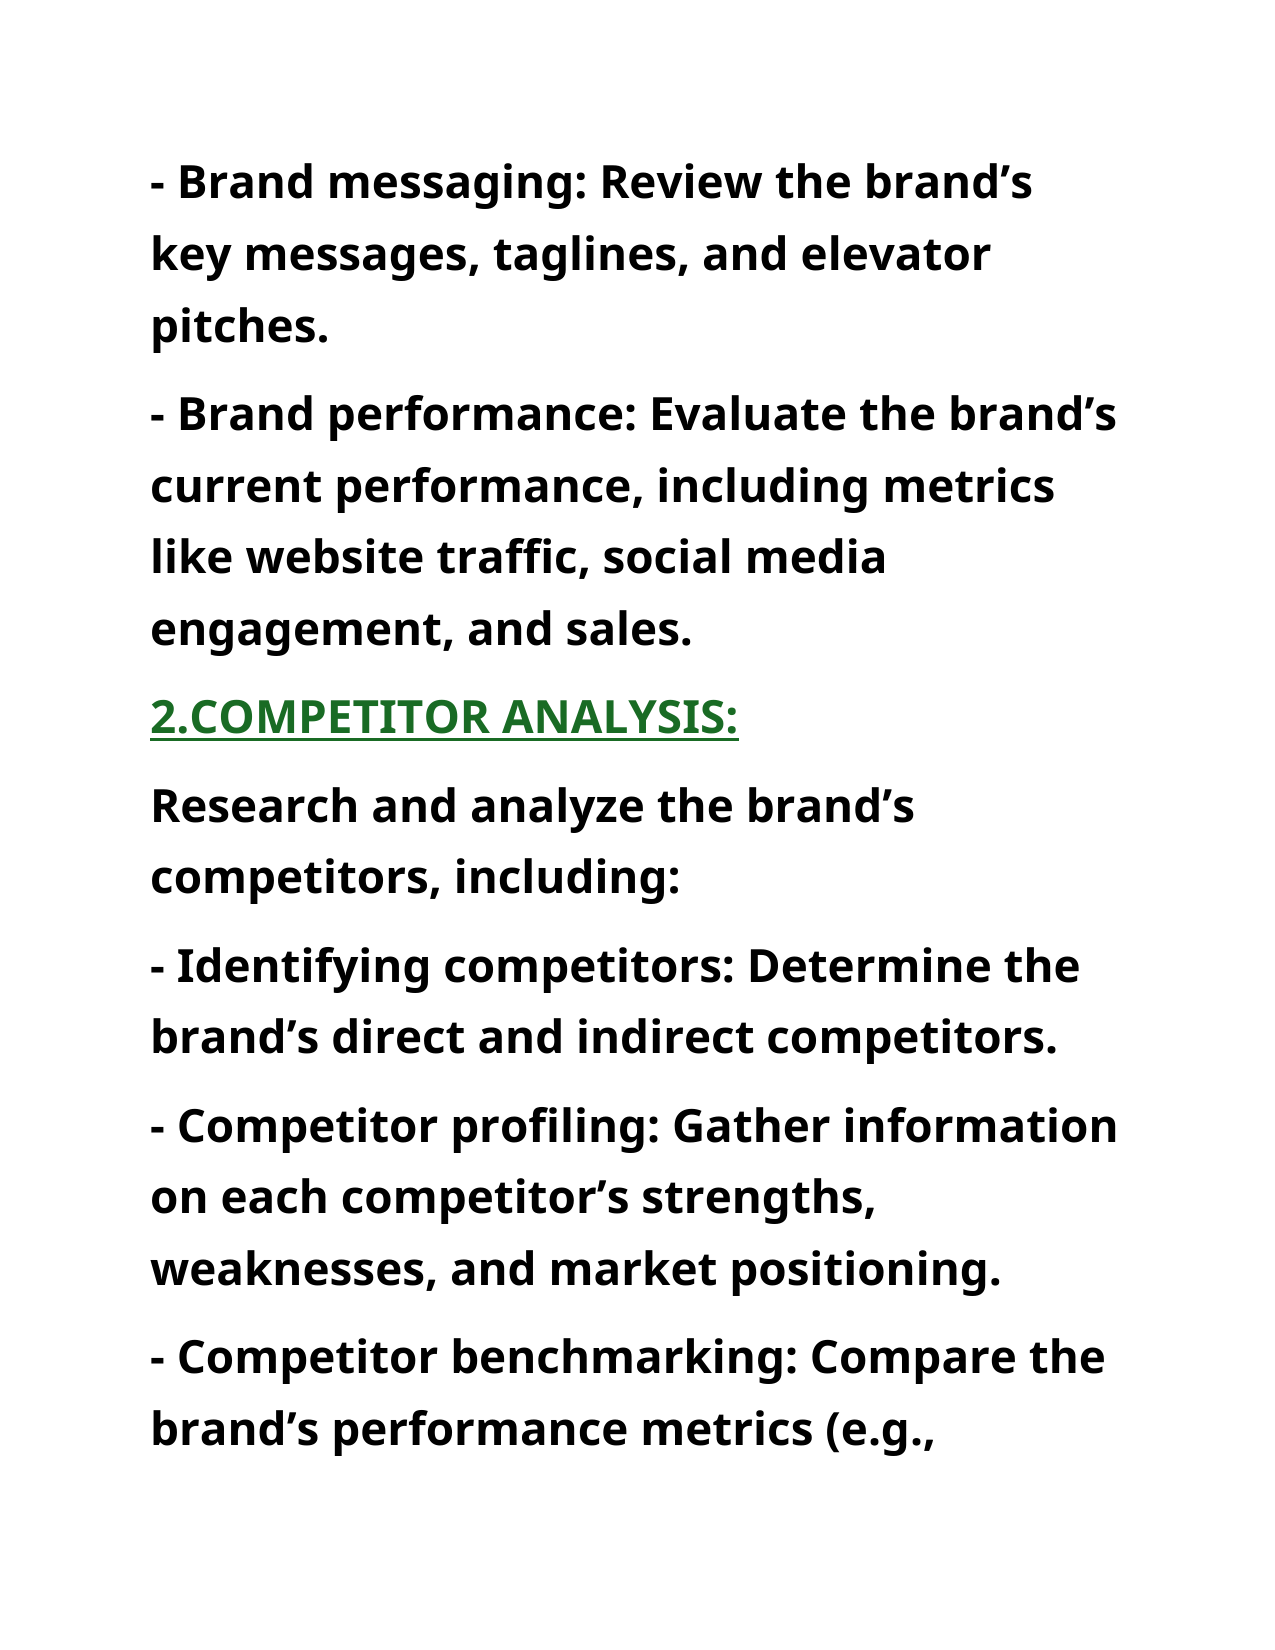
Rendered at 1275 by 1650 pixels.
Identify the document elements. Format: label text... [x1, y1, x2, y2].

text Research and analyze the brand’s competitors, including: [150, 773, 1125, 907]
text - Competitor profiling: Gather information on each competitor’s strengths, weaknesses, and market positioning. [150, 1093, 1125, 1299]
text - Brand performance: Evaluate the brand’s current performance, including metrics like website traffic, social media engagement, and sales. [150, 382, 1125, 659]
text - Brand messaging: Review the brand’s key messages, taglines, and elevator pitches. [150, 150, 1125, 356]
text 2.COMPETITOR ANALYSIS: [150, 685, 1125, 747]
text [150, 1325, 1125, 1459]
text - Identifying competitors: Determine the brand’s direct and indirect competitors. [150, 933, 1125, 1067]
